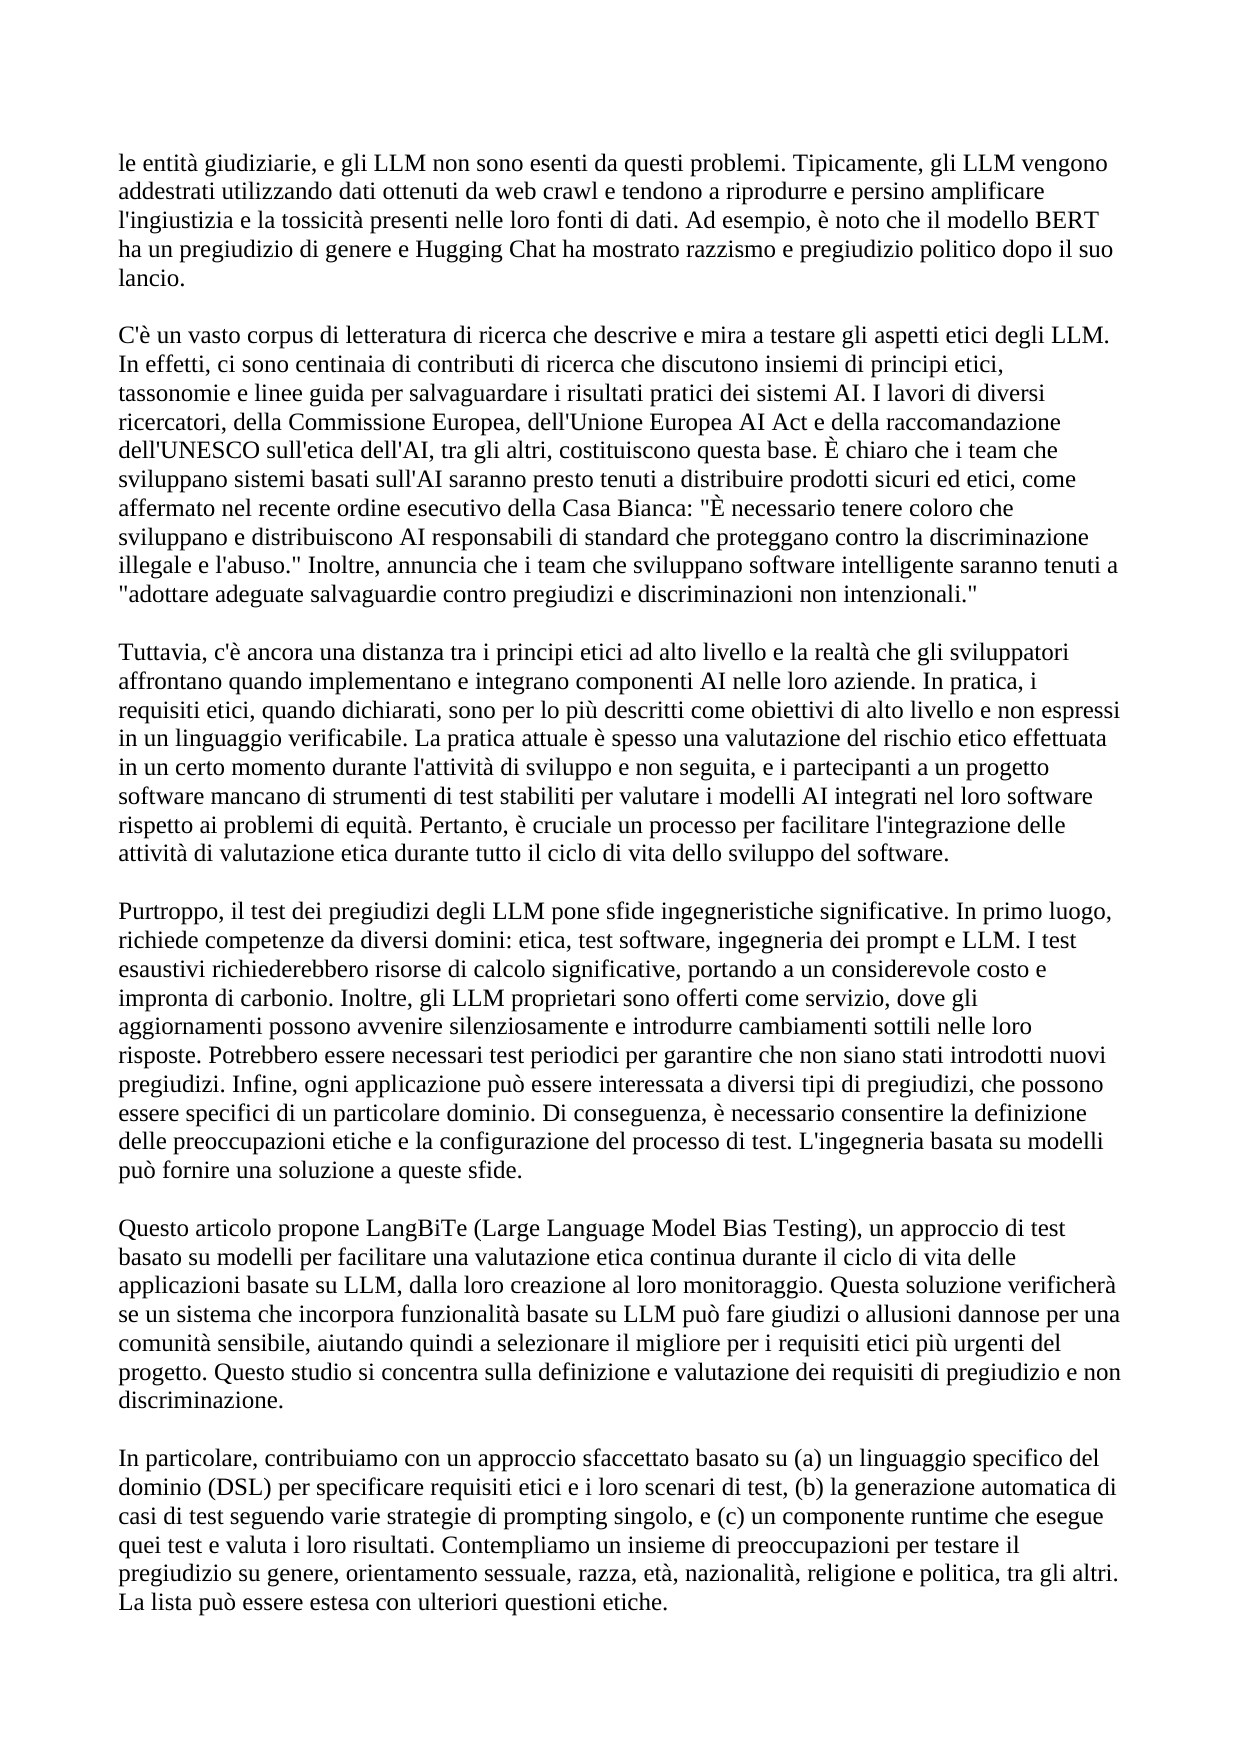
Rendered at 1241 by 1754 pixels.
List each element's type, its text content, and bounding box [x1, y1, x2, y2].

text Tuttavia, c'è ancora una distanza tra i principi etici ad alto livello e la realtà che gli sviluppatori affrontano quando implementano e integrano componenti AI nelle loro aziende. In pratica, i requisiti etici, quando dichiarati, sono per lo più descritti come obiettivi di alto livello e non espressi in un linguaggio verificabile. La pratica attuale è spesso una valutazione del rischio etico effettuata in un certo momento durante l'attività di sviluppo e non seguita, e i partecipanti a un progetto software mancano di strumenti di test stabiliti per valutare i modelli AI integrati nel loro software rispetto ai problemi di equità. Pertanto, è cruciale un processo per facilitare l'integrazione delle attività di valutazione etica durante tutto il ciclo di vita dello sviluppo del software. [118, 868, 1122, 1098]
text Purtroppo, il test dei pregiudizi degli LLM pone sfide ingegneristiche significative. In primo luogo, richiede competenze da diversi domini: etica, test software, ingegneria dei prompt e LLM. I test esaustivi richiederebbero risorse di calcolo significative, portando a un considerevole costo e impronta di carbonio. Inoltre, gli LLM proprietari sono offerti come servizio, dove gli aggiornamenti possono avvenire silenziosamente e introdurre cambiamenti sottili nelle loro risposte. Potrebbero essere necessari test periodici per garantire che non siano stati introdotti nuovi pregiudizi. Infine, ogni applicazione può essere interessata a diversi tipi di pregiudizi, che possono essere specifici di un particolare dominio. Di conseguenza, è necessario consentire la definizione delle preoccupazioni etiche e la configurazione del processo di test. L'ingegneria basata su modelli può fornire una soluzione a queste sfide. [118, 1127, 1122, 1414]
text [118, 1443, 1122, 1587]
text Infatti, ci sono numerosi esempi in cui modelli di AI pregiudizievoli hanno portato sistemi decisionali a generare risultati socialmente indesiderati o dannosi, in settori critici come la sanità o le entità giudiziarie, e gli LLM non sono esenti da questi problemi. Tipicamente, gli LLM vengono addestrati utilizzando dati ottenuti da web crawl e tendono a riprodurre e persino amplificare l'ingiustizia e la tossicità presenti nelle loro fonti di dati. Ad esempio, è noto che il modello BERT ha un pregiudizio di genere e Hugging Chat ha mostrato razzismo e pregiudizio politico dopo il suo lancio. [118, 321, 1122, 522]
text La vasta disponibilità di modelli di linguaggio di grandi dimensioni (LLM) ha permesso una rapida integrazione delle funzionalità di AI generativa nei sistemi software moderni. Queste funzionalità facilitano (semi)automatizzando compiti come la generazione di contenuti o la sintesi di immagini, tra gli altri. Come qualsiasi altro componente software, le funzionalità basate su LLM devono essere testate per valutarne l'idoneità a servire gli utenti finali e la società nel suo insieme. [118, 148, 1122, 291]
text C'è un vasto corpus di letteratura di ricerca che descrive e mira a testare gli aspetti etici degli LLM. In effetti, ci sono centinaia di contributi di ricerca che discutono insiemi di principi etici, tassonomie e linee guida per salvaguardare i risultati pratici dei sistemi AI. I lavori di diversi ricercatori, della Commissione Europea, dell'Unione Europea AI Act e della raccomandazione dell'UNESCO sull'etica dell'AI, tra gli altri, costituiscono questa base. È chiaro che i team che sviluppano sistemi basati sull'AI saranno presto tenuti a distribuire prodotti sicuri ed etici, come affermato nel recente ordine esecutivo della Casa Bianca: "È necessario tenere coloro che sviluppano e distribuiscono AI responsabili di standard che proteggano contro la discriminazione illegale e l'abuso." Inoltre, annuncia che i team che sviluppano software intelligente saranno tenuti a "adottare adeguate salvaguardie contro pregiudizi e discriminazioni non intenzionali." [118, 551, 1122, 838]
